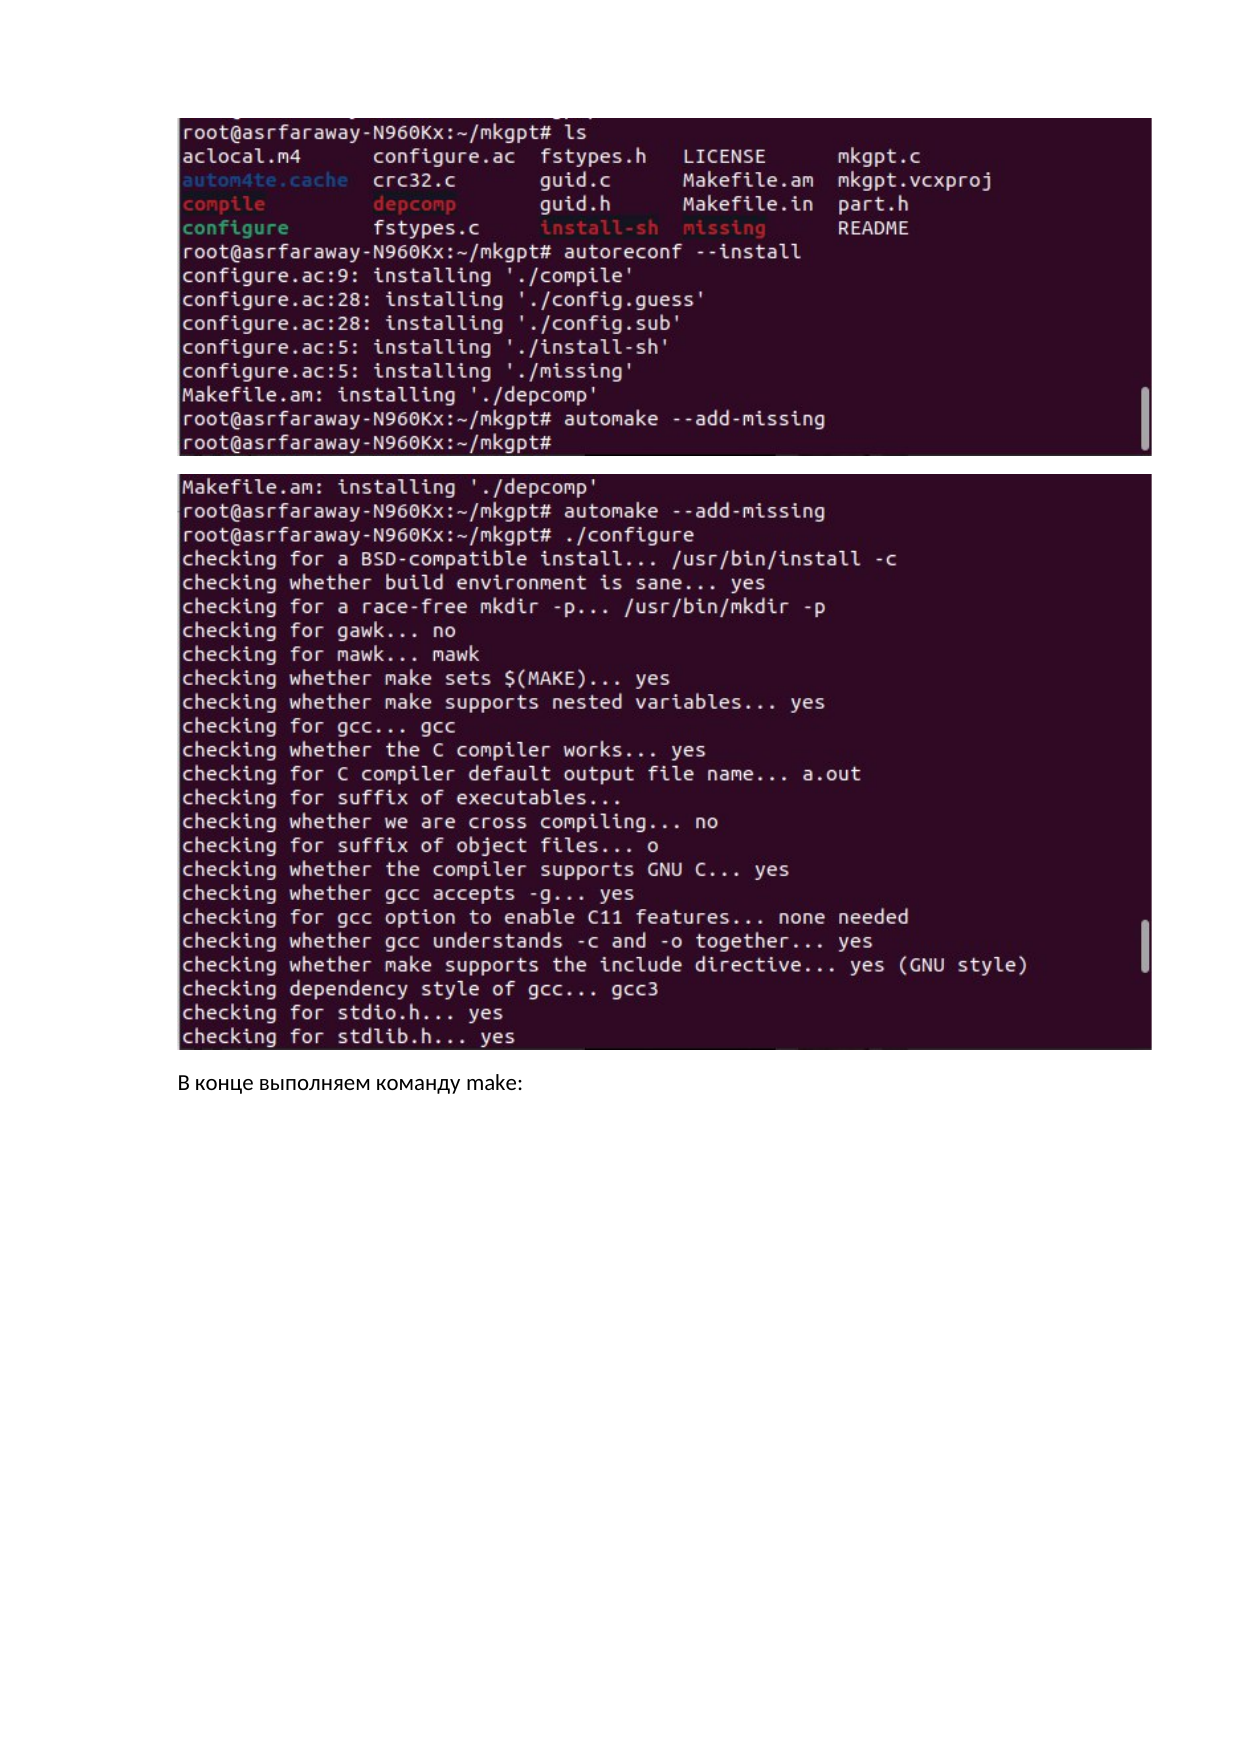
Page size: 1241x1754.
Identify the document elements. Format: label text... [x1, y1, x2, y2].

text В конце выполняем команду make: [177, 1068, 1152, 1096]
picture [177, 118, 1152, 456]
picture [177, 474, 1152, 1050]
